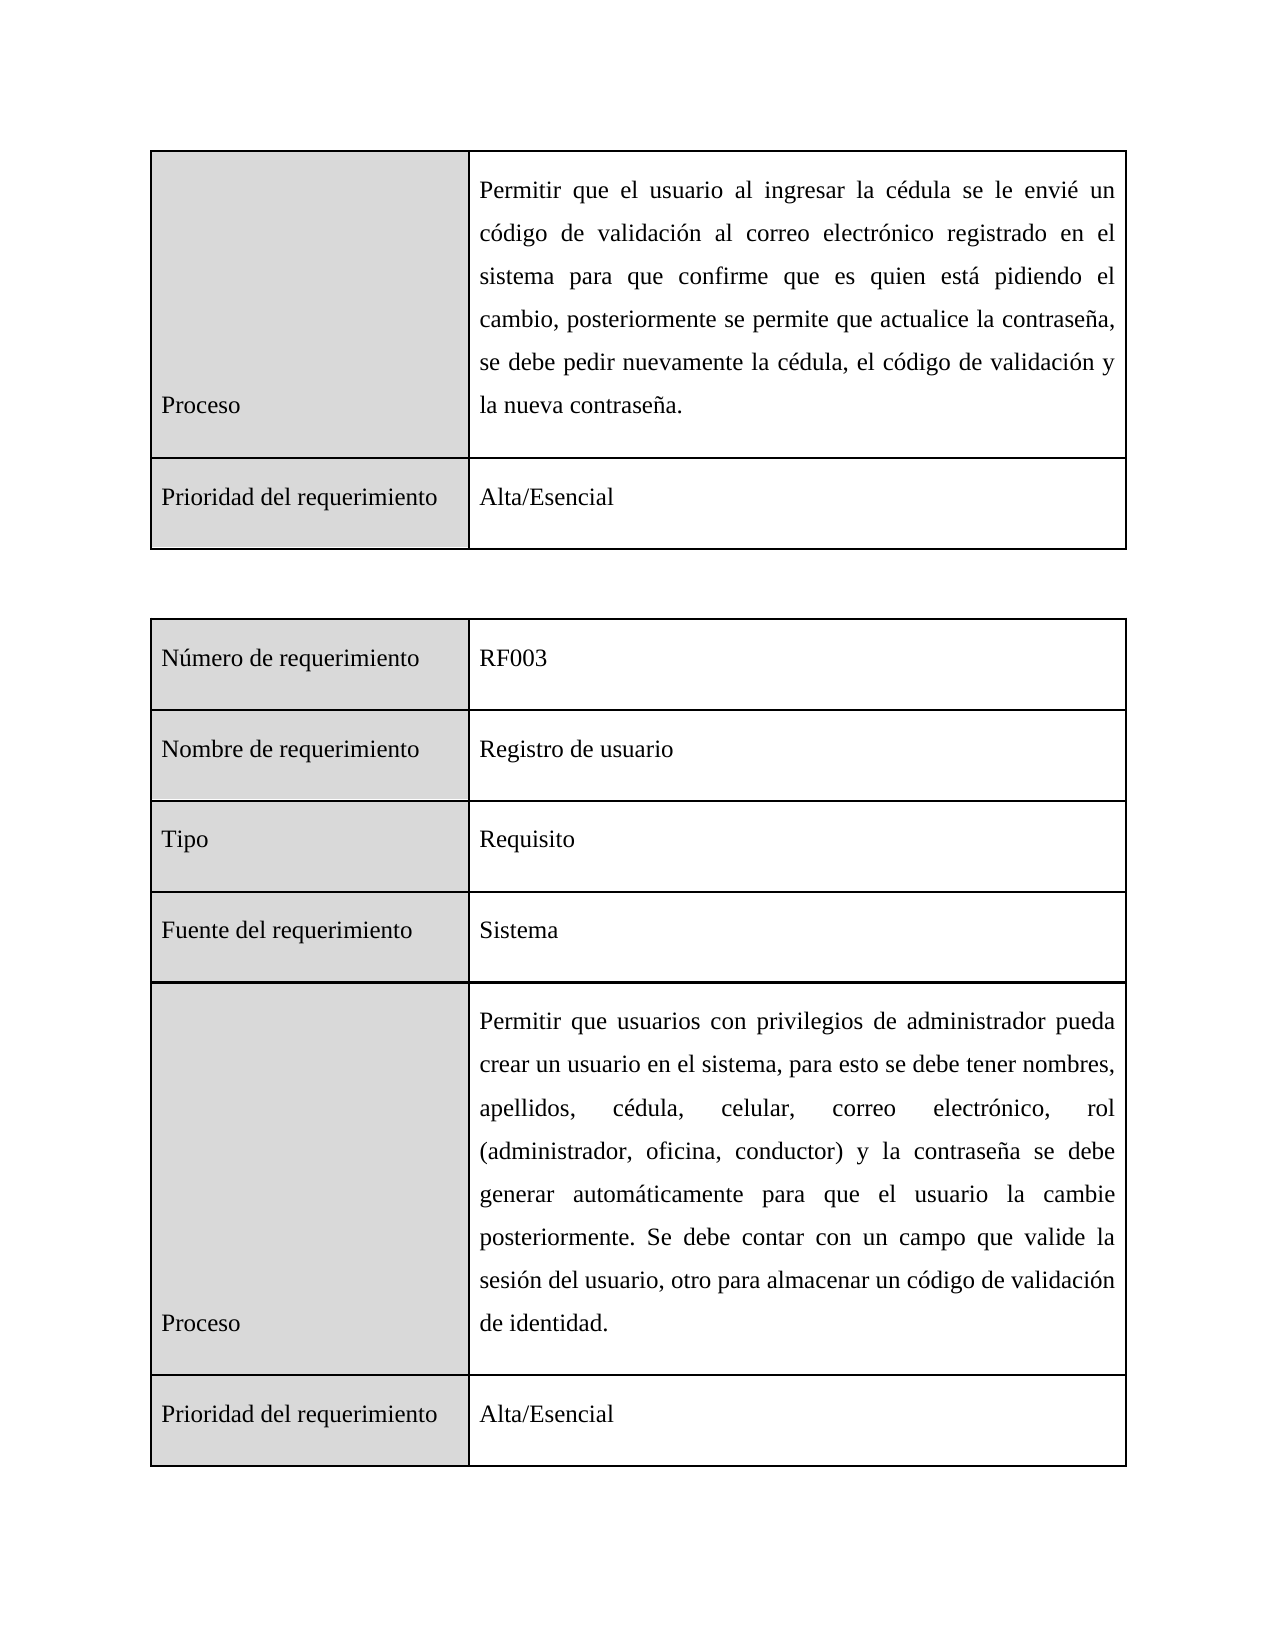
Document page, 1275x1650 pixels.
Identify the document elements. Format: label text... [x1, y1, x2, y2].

table_cell Proceso [152, 984, 468, 1374]
table_cell Registro de usuario [470, 711, 1125, 799]
table_cell Requisito [470, 802, 1125, 891]
table_cell Tipo [152, 802, 468, 891]
table_cell Permitir que usuarios con privilegios de administrador pueda crear un usuario en el sistema, para esto se debe tener nombres, apellidos, cédula, celular, correo electrónico, rol (administrador, oficina, conductor) y la contraseña se debe generar automáticamente para que el usuario la cambie posteriormente. Se debe contar con un campo que valide la sesión del usuario, otro para almacenar un código de validación de identidad. [470, 984, 1125, 1374]
table_cell Prioridad del requerimiento [152, 1376, 468, 1465]
table_cell Alta/Esencial [470, 459, 1125, 547]
table_cell Permitir que el usuario al ingresar la cédula se le envié un código de validación al correo electrónico registrado en el sistema para que confirme que es quien está pidiendo el cambio, posteriormente se permite que actualice la contraseña, se debe pedir nuevamente la cédula, el código de validación y la nueva contraseña. [470, 152, 1125, 457]
table_cell Nombre de requerimiento [152, 711, 468, 799]
table_cell Prioridad del requerimiento [152, 459, 468, 547]
table_cell Fuente del requerimiento [152, 893, 468, 981]
table_header Número de requerimiento [152, 620, 468, 709]
table_header RF003 [470, 620, 1125, 709]
table_cell Alta/Esencial [470, 1376, 1125, 1465]
table_cell Sistema [470, 893, 1125, 981]
table_cell Proceso [152, 152, 468, 457]
